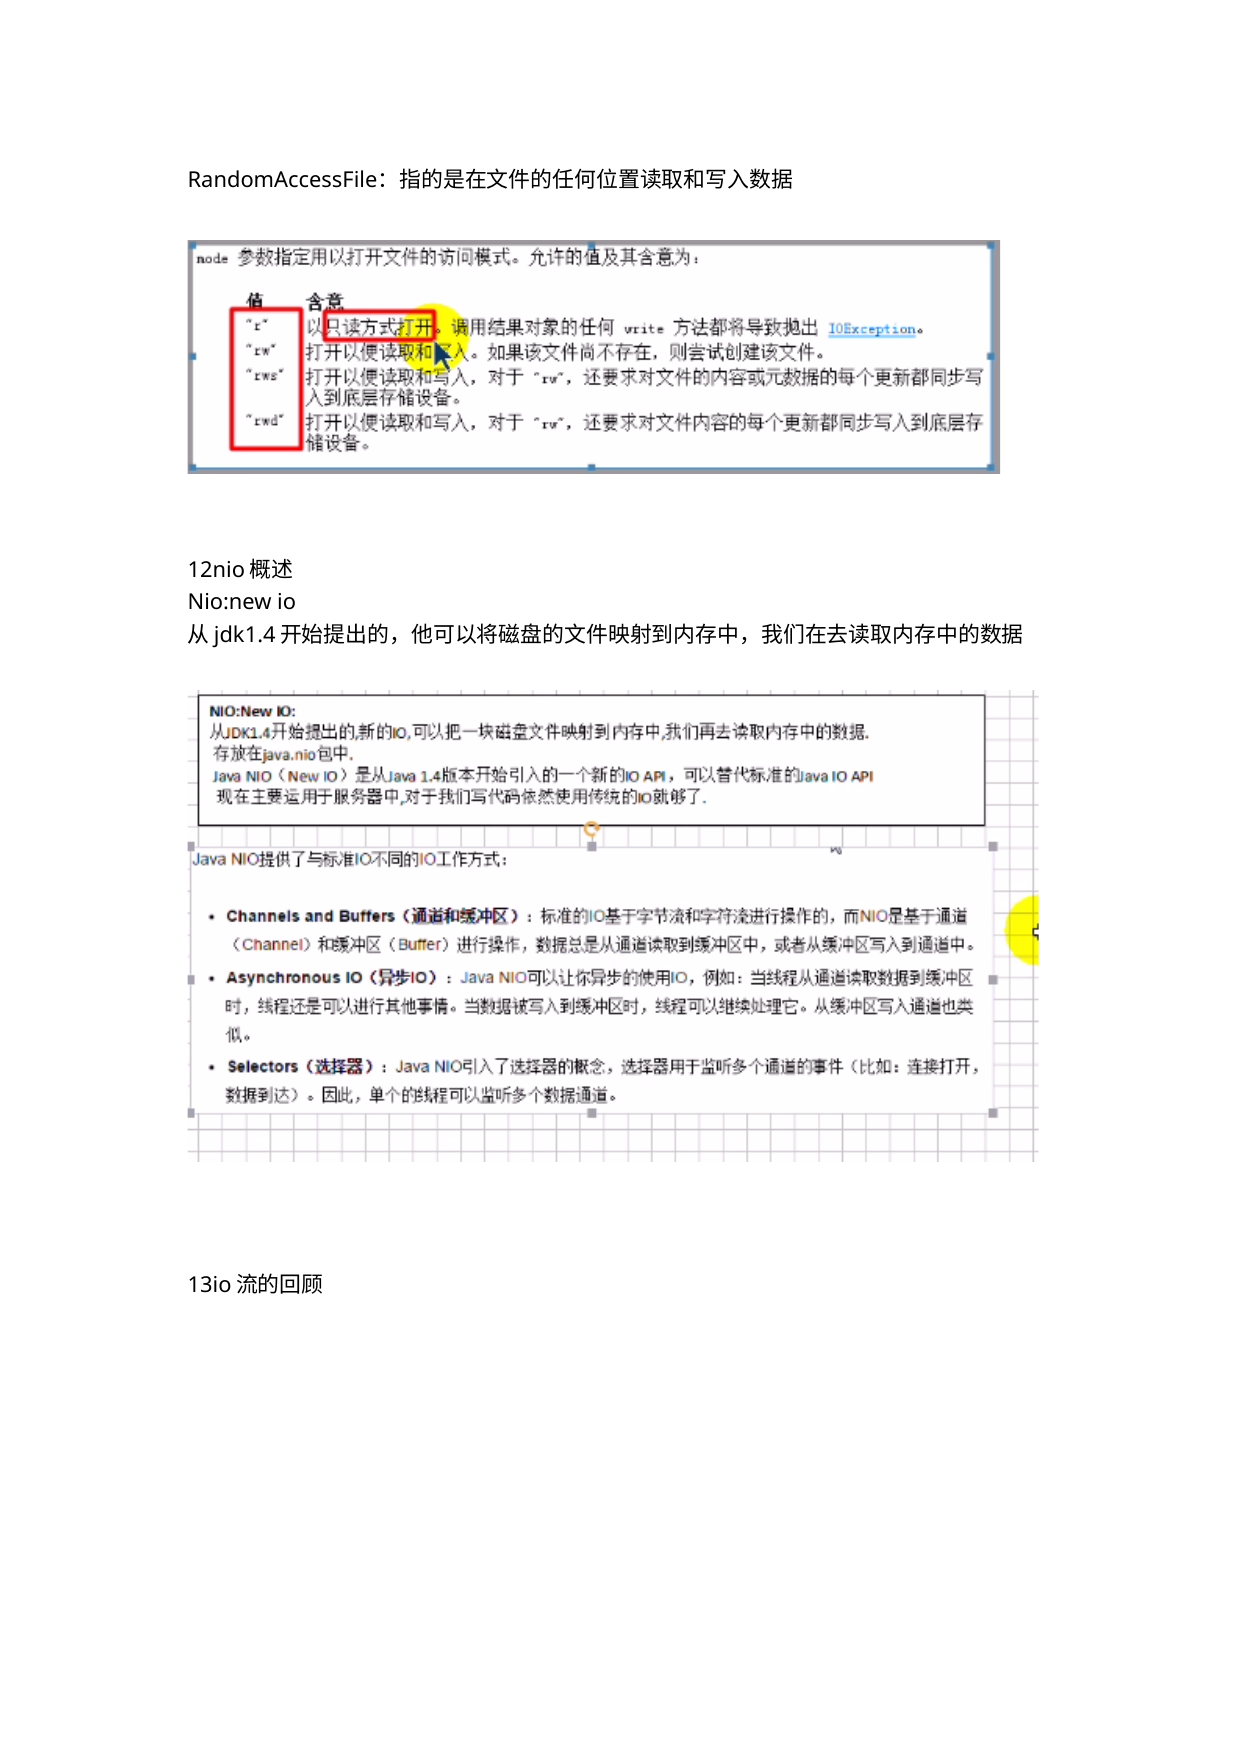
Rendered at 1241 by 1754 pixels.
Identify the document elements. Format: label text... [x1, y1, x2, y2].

picture [187, 240, 1001, 474]
text Nio:new io [187, 584, 1053, 617]
text 12nio概述 [187, 552, 1053, 584]
text 13io流的回顾 [187, 1267, 1053, 1299]
text 从jdk1.4开始提出的，他可以将磁盘的文件映射到内存中，我们在去读取内存中的数据 [187, 617, 1053, 649]
picture [187, 690, 1039, 1162]
text RandomAccessFile：指的是在文件的任何位置读取和写入数据 [187, 162, 1053, 194]
